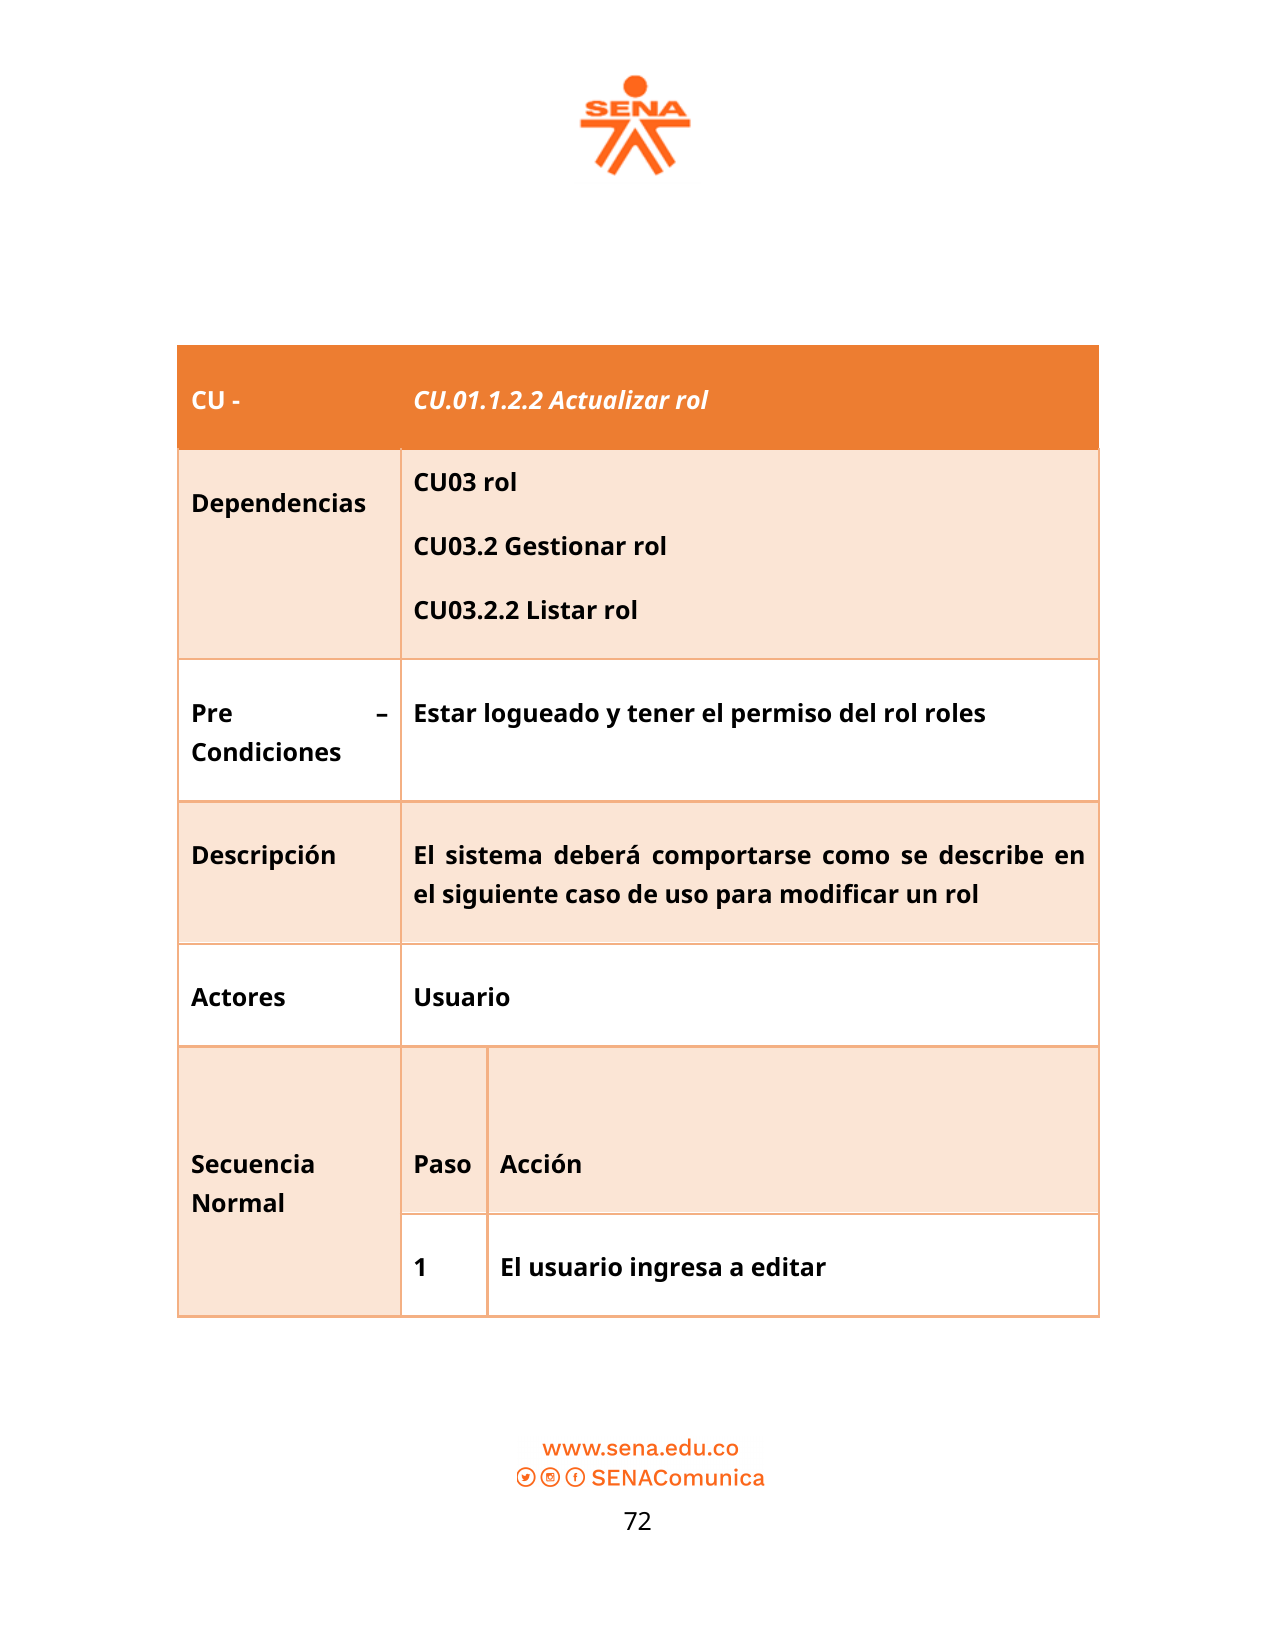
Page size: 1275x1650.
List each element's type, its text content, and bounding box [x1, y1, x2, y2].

table_header CU.01.1.2.2 Actualizar rol [401, 347, 1099, 448]
table_cell Pre – Condiciones [179, 660, 400, 800]
table_cell CU03 rol CU03.2 Gestionar rol CU03.2.2 Listar rol [402, 450, 1098, 658]
table_cell 1 [402, 1215, 486, 1315]
table_cell Actores [179, 945, 400, 1045]
picture [517, 1436, 765, 1487]
table_cell Descripción [179, 803, 400, 942]
table_cell Dependencias [179, 450, 400, 658]
picture [573, 73, 702, 184]
table_cell Estar logueado y tener el permiso del rol roles [402, 660, 1098, 800]
table_cell Acción [489, 1048, 1098, 1212]
table_cell Usuario [402, 945, 1098, 1045]
table_header CU - [179, 347, 401, 448]
table_cell El sistema deberá comportarse como se describe en el siguiente caso de uso para modificar un rol [402, 803, 1098, 942]
table_cell El usuario ingresa a editar [489, 1215, 1098, 1315]
table_cell Paso [402, 1048, 486, 1212]
table_cell Secuencia Normal [179, 1048, 400, 1315]
